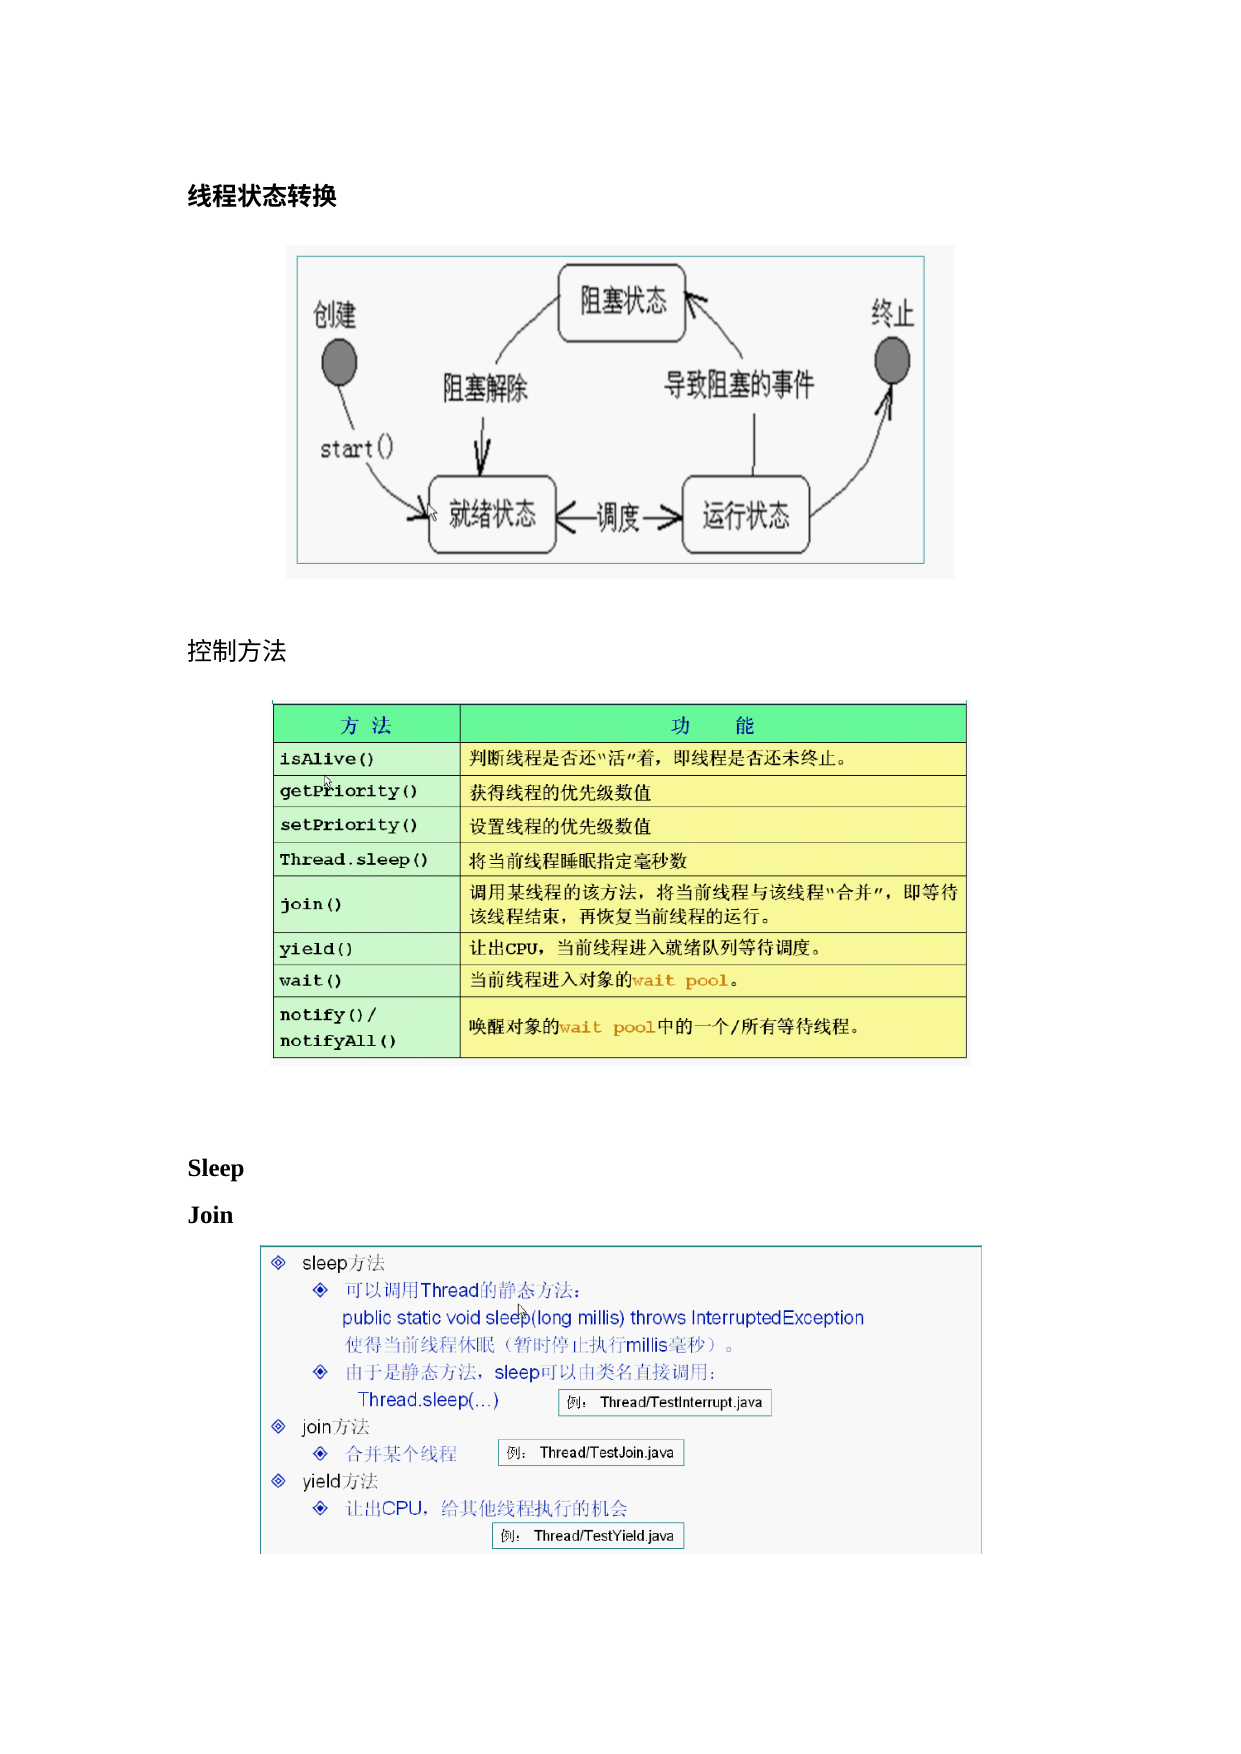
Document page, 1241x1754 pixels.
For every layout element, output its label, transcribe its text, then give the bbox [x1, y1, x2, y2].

subtitle Join [187, 1198, 1053, 1231]
picture [258, 1245, 982, 1554]
subtitle Sleep [187, 1151, 1053, 1184]
picture [269, 700, 971, 1066]
text 控制方法 [187, 617, 1053, 682]
picture [286, 245, 955, 579]
subtitle 线程状态转换 [187, 162, 1053, 227]
